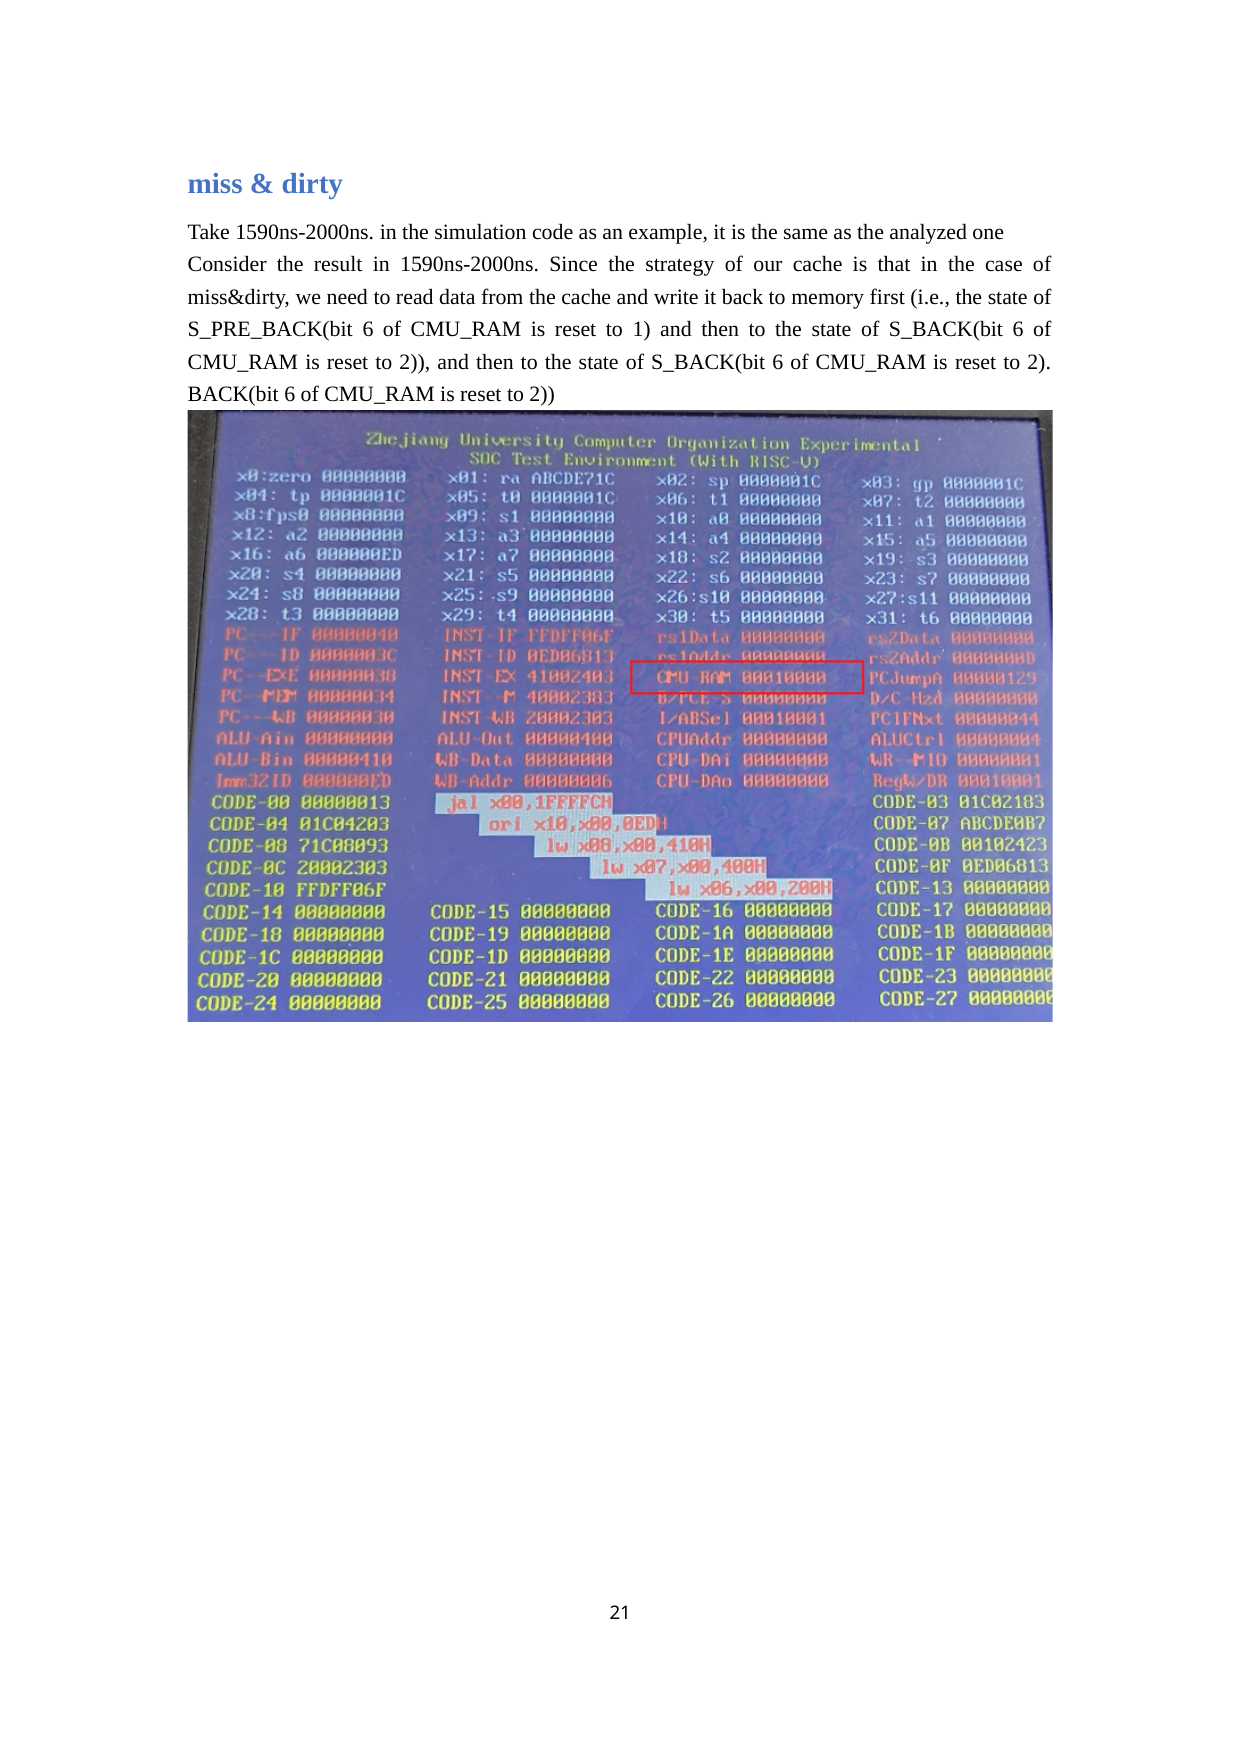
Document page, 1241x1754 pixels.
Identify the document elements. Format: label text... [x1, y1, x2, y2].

picture [187, 410, 1053, 1022]
text Consider the result in 1590ns-2000ns. Since the strategy of our cache is that in the case of miss&dirty, we need to read data from the cache and write it back to memory first (i.e., the state of S_PRE_BACK(bit 6 of CMU_RAM is reset to 1) and then to the state of S_BACK(bit 6 of CMU_RAM is reset to 2)), and then to the state of S_BACK(bit 6 of CMU_RAM is reset to 2). BACK(bit 6 of CMU_RAM is reset to 2)) [187, 247, 1053, 410]
text miss & dirty [187, 150, 1053, 215]
text Take 1590ns-2000ns. in the simulation code as an example, it is the same as the analyzed one [187, 215, 1053, 247]
